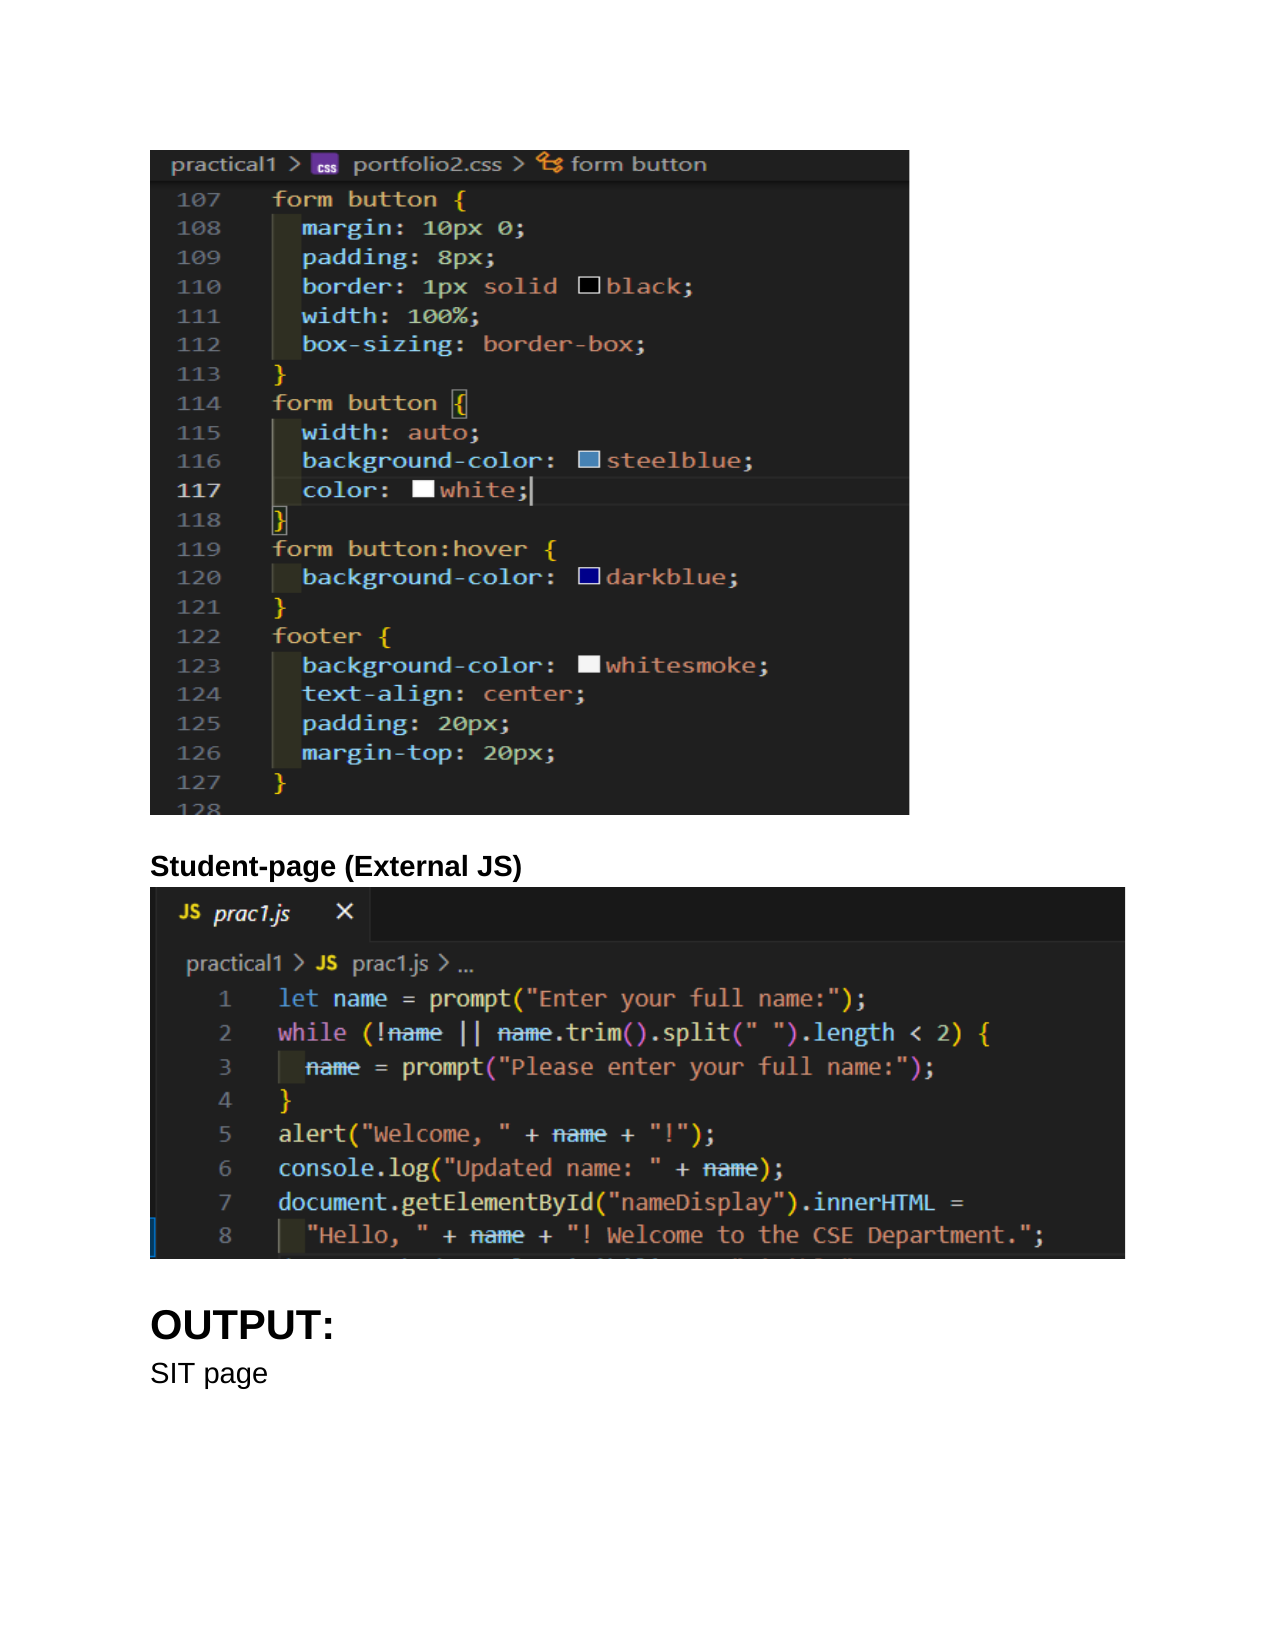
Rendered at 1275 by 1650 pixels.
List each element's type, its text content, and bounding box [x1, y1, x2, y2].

picture [150, 887, 1125, 1259]
text SIT page [150, 1356, 1125, 1389]
text Student-page (External JS) [150, 849, 1125, 882]
picture [150, 150, 910, 815]
text OUTPUT: [150, 1301, 1125, 1348]
